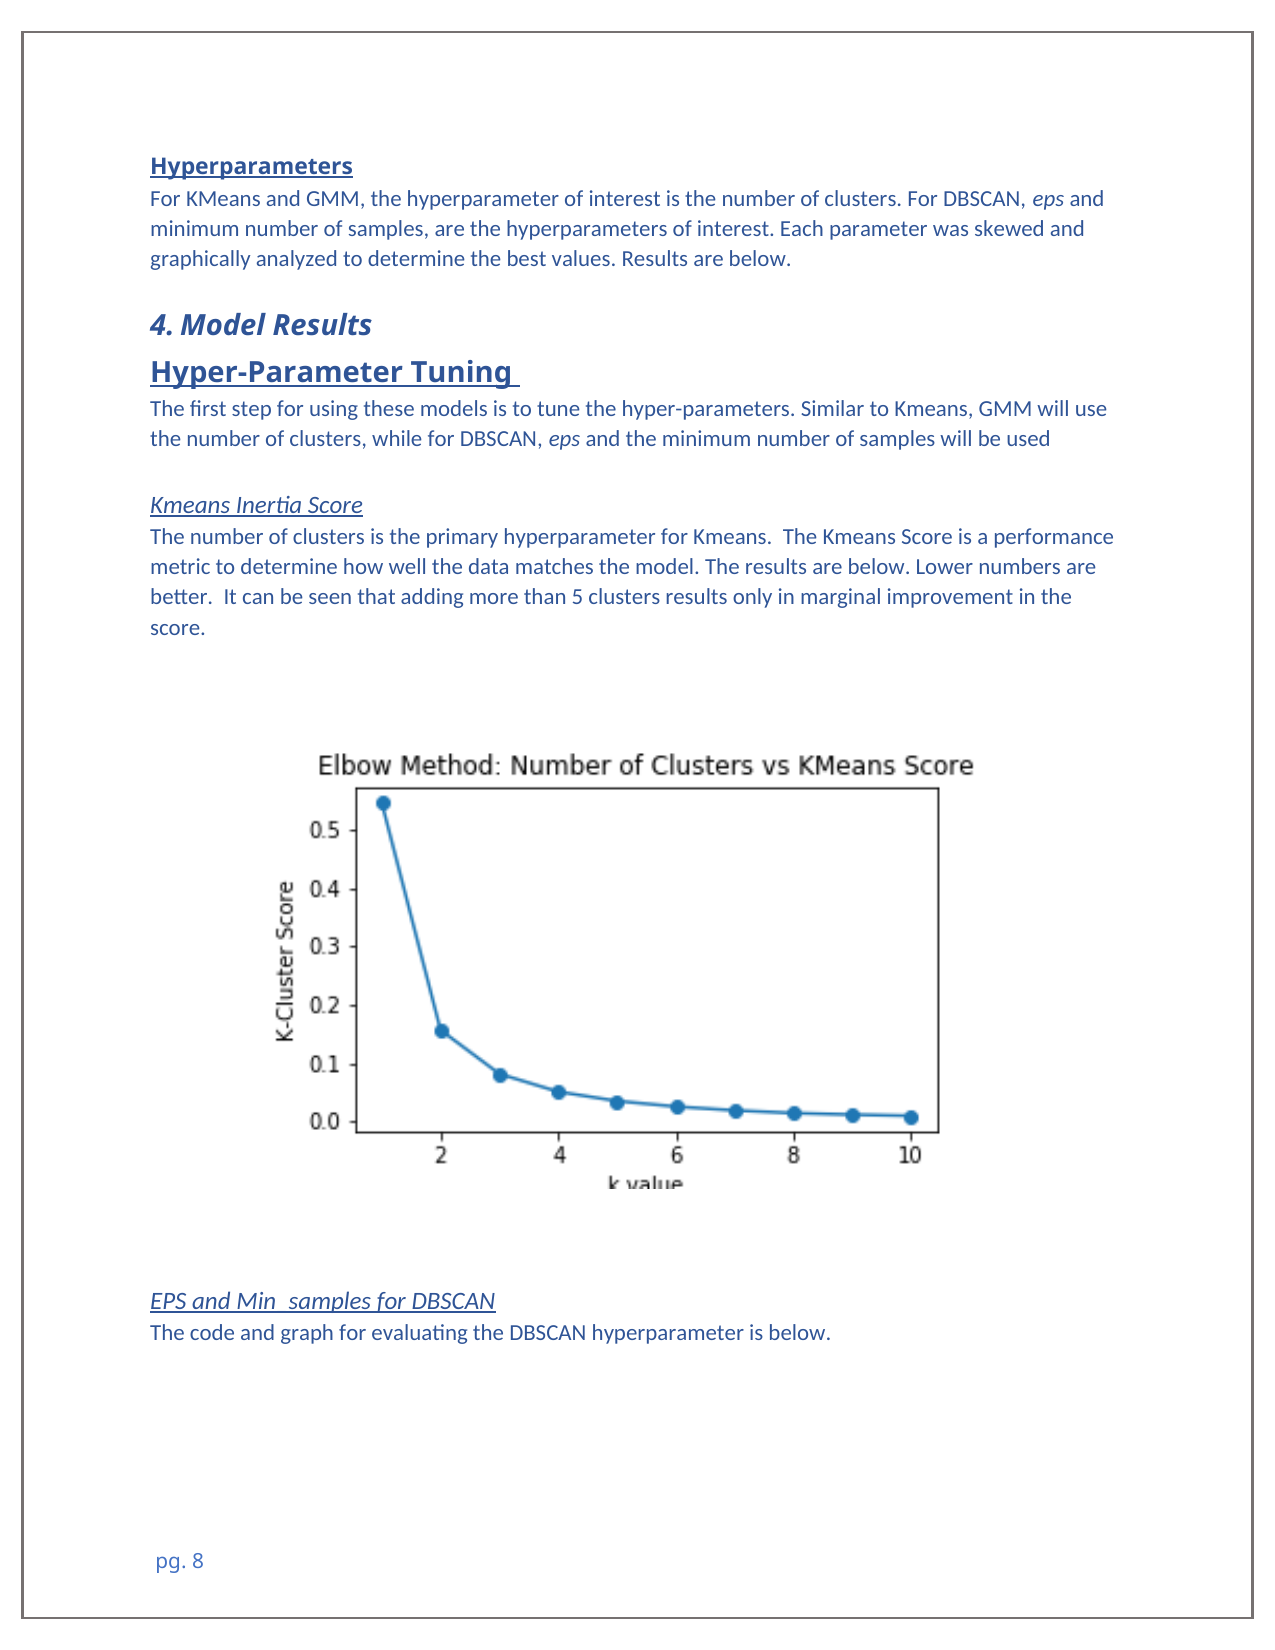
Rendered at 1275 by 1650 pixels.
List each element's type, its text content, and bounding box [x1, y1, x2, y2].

subtitle EPS and Min_samples for DBSCAN [150, 1285, 1125, 1316]
subtitle Hyperparameters [150, 150, 1125, 181]
text The number of clusters is the primary hyperparameter for Kmeans. The Kmeans Score is a performance metric to determine how well the data matches the model. The results are below. Lower numbers are better. It can be seen that adding more than 5 clusters results only in marginal improvement in the score. [150, 522, 1125, 641]
subtitle Kmeans Inertia Score [150, 489, 1125, 520]
subtitle Model Results [150, 304, 1125, 344]
subtitle Hyper-Parameter Tuning [150, 352, 1125, 391]
text The code and graph for evaluating the DBSCAN hyperparameter is below. [150, 1318, 1125, 1346]
picture [262, 733, 1013, 1189]
text For KMeans and GMM, the hyperparameter of interest is the number of clusters. For DBSCAN, eps and minimum number of samples, are the hyperparameters of interest. Each parameter was skewed and graphically analyzed to determine the best values. Results are below. [150, 184, 1125, 272]
text The first step for using these models is to tune the hyper-parameters. Similar to Kmeans, GMM will use the number of clusters, while for DBSCAN, eps and the minimum number of samples will be used [150, 394, 1125, 453]
